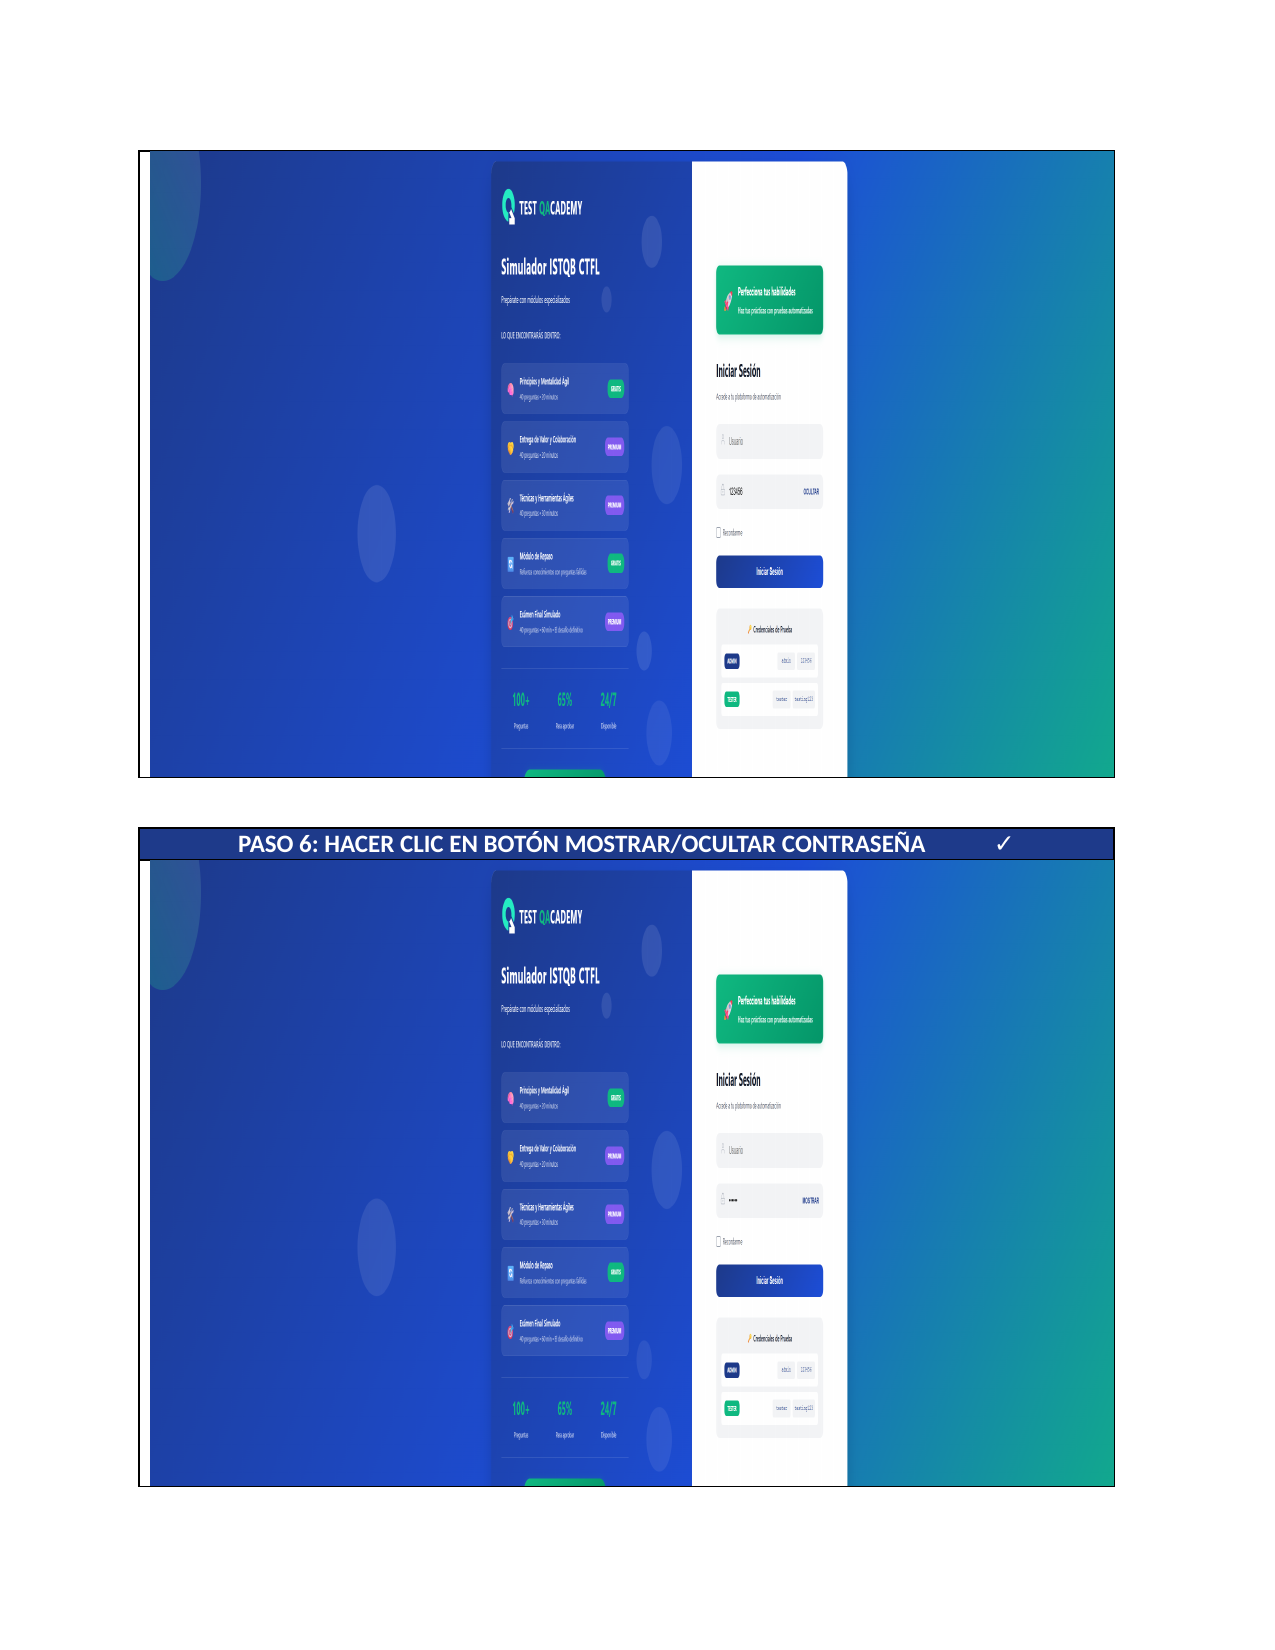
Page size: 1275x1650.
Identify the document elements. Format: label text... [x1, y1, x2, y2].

table_cell [140, 152, 150, 777]
picture [150, 870, 1114, 1496]
table_header PASO 6: HACER CLIC EN BOTÓN MOSTRAR/OCULTAR CONTRASEÑA ✓ [140, 835, 1113, 869]
picture [150, 151, 1114, 777]
table_cell [140, 870, 150, 1495]
